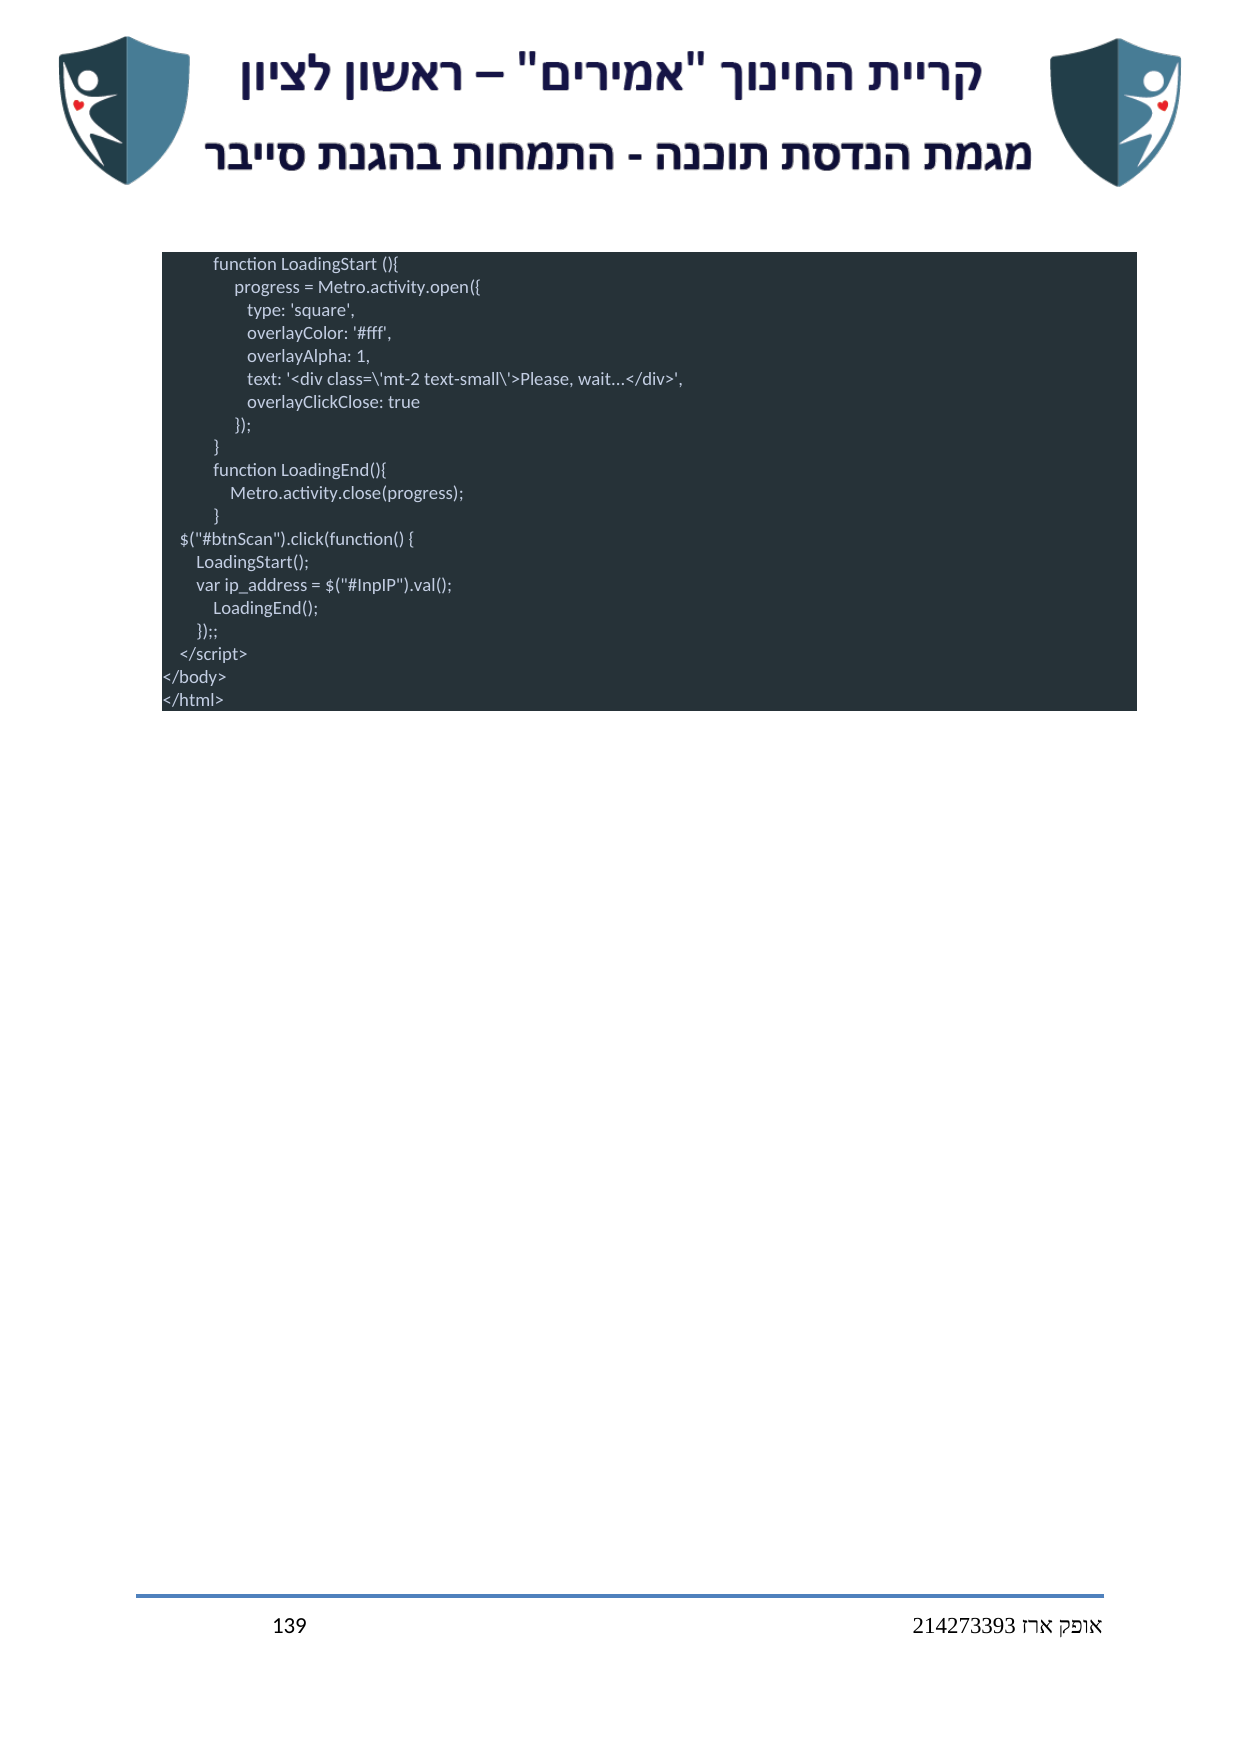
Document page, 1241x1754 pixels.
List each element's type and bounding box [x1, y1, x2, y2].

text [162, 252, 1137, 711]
picture [58, 36, 1182, 188]
